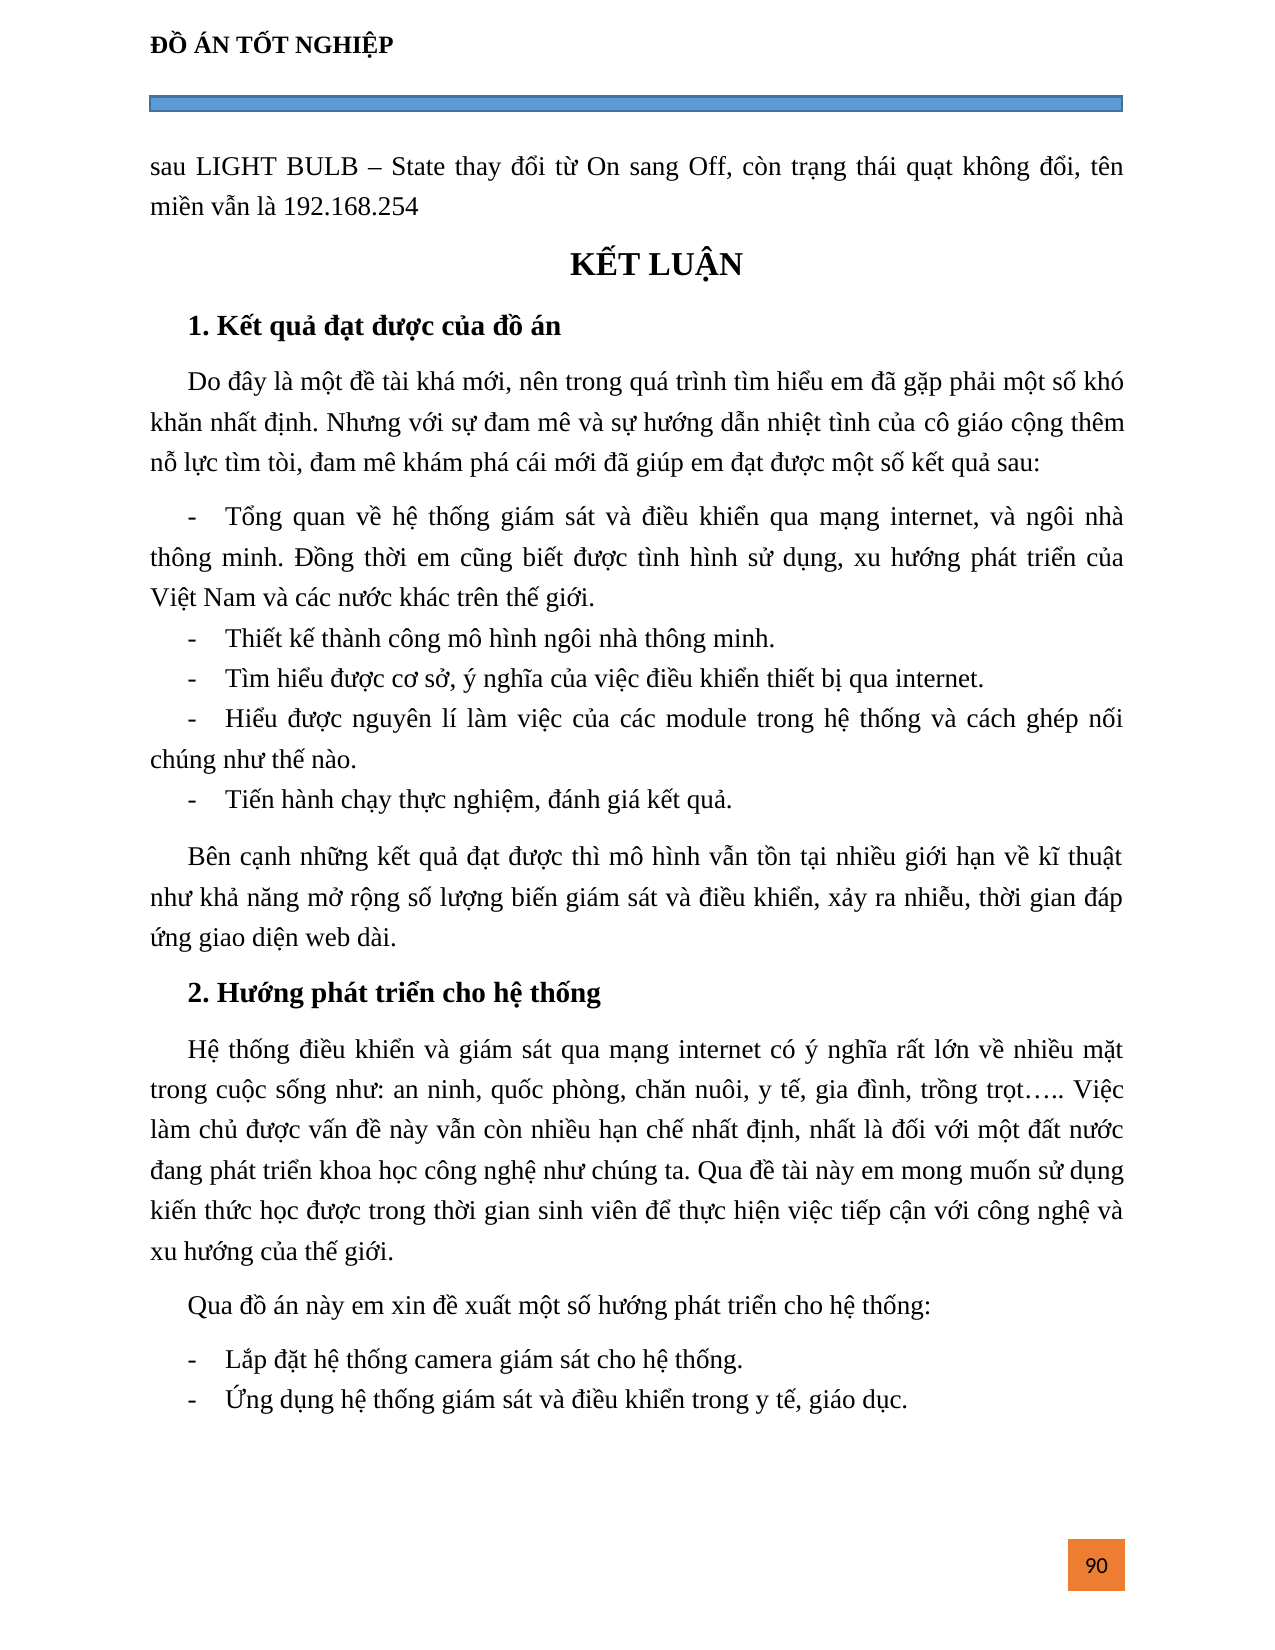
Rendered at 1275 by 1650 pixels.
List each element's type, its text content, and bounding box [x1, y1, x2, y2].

list Thiết kế thành công mô hình ngôi nhà thông minh. [150, 622, 1125, 653]
subtitle KẾT LUẬN [150, 244, 1125, 283]
text Bên cạnh những kết quả đạt được thì mô hình vẫn tồn tại nhiều giới hạn về kĩ thuật như khả năng mở rộng số lượng biến giám sát và điều khiển, xảy ra nhiễu, thời gian đáp ứng giao diện web dài. [150, 840, 1125, 952]
text 2. Hướng phát triển cho hệ thống [150, 975, 1125, 1009]
list Ứng dụng hệ thống giám sát và điều khiển trong y tế, giáo dục. [150, 1383, 1125, 1415]
list Lắp đặt hệ thống camera giám sát cho hệ thống. [150, 1343, 1125, 1374]
list Tiến hành chạy thực nghiệm, đánh giá kết quả. [150, 783, 1125, 814]
list Tìm hiểu được cơ sở, ý nghĩa của việc điều khiển thiết bị qua internet. [150, 662, 1125, 693]
text Do đây là một đề tài khá mới, nên trong quá trình tìm hiểu em đã gặp phải một số khó khăn nhất định. Nhưng với sự đam mê và sự hướng dẫn nhiệt tình của cô giáo cộng thêm nỗ lực tìm tòi, đam mê khám phá cái mới đã giúp em đạt được một số kết quả sau: [150, 365, 1125, 477]
text Qua đồ án này em xin đề xuất một số hướng phát triển cho hệ thống: [150, 1289, 1125, 1320]
list Tổng quan về hệ thống giám sát và điều khiển qua mạng internet, và ngôi nhà thông minh. Đồng thời em cũng biết được tình hình sử dụng, xu hướng phát triển của Việt Nam và các nước khác trên thế giới. [150, 500, 1125, 612]
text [150, 150, 1125, 222]
subtitle 1. Kết quả đạt được của đồ án [150, 308, 1125, 342]
list Hiểu được nguyên lí làm việc của các module trong hệ thống và cách ghép nối chúng như thế nào. [150, 702, 1125, 774]
text Hệ thống điều khiển và giám sát qua mạng internet có ý nghĩa rất lớn về nhiều mặt trong cuộc sống như: an ninh, quốc phòng, chăn nuôi, y tế, gia đình, trồng trọt….. Việc làm chủ được vấn đề này vẫn còn nhiều hạn chế nhất định, nhất là đối với một đất nước đang phát triển khoa học công nghệ như chúng ta. Qua đề tài này em mong muốn sử dụng kiến thức học được trong thời gian sinh viên để thực hiện việc tiếp cận với công nghệ và xu hướng của thế giới. [150, 1033, 1125, 1266]
